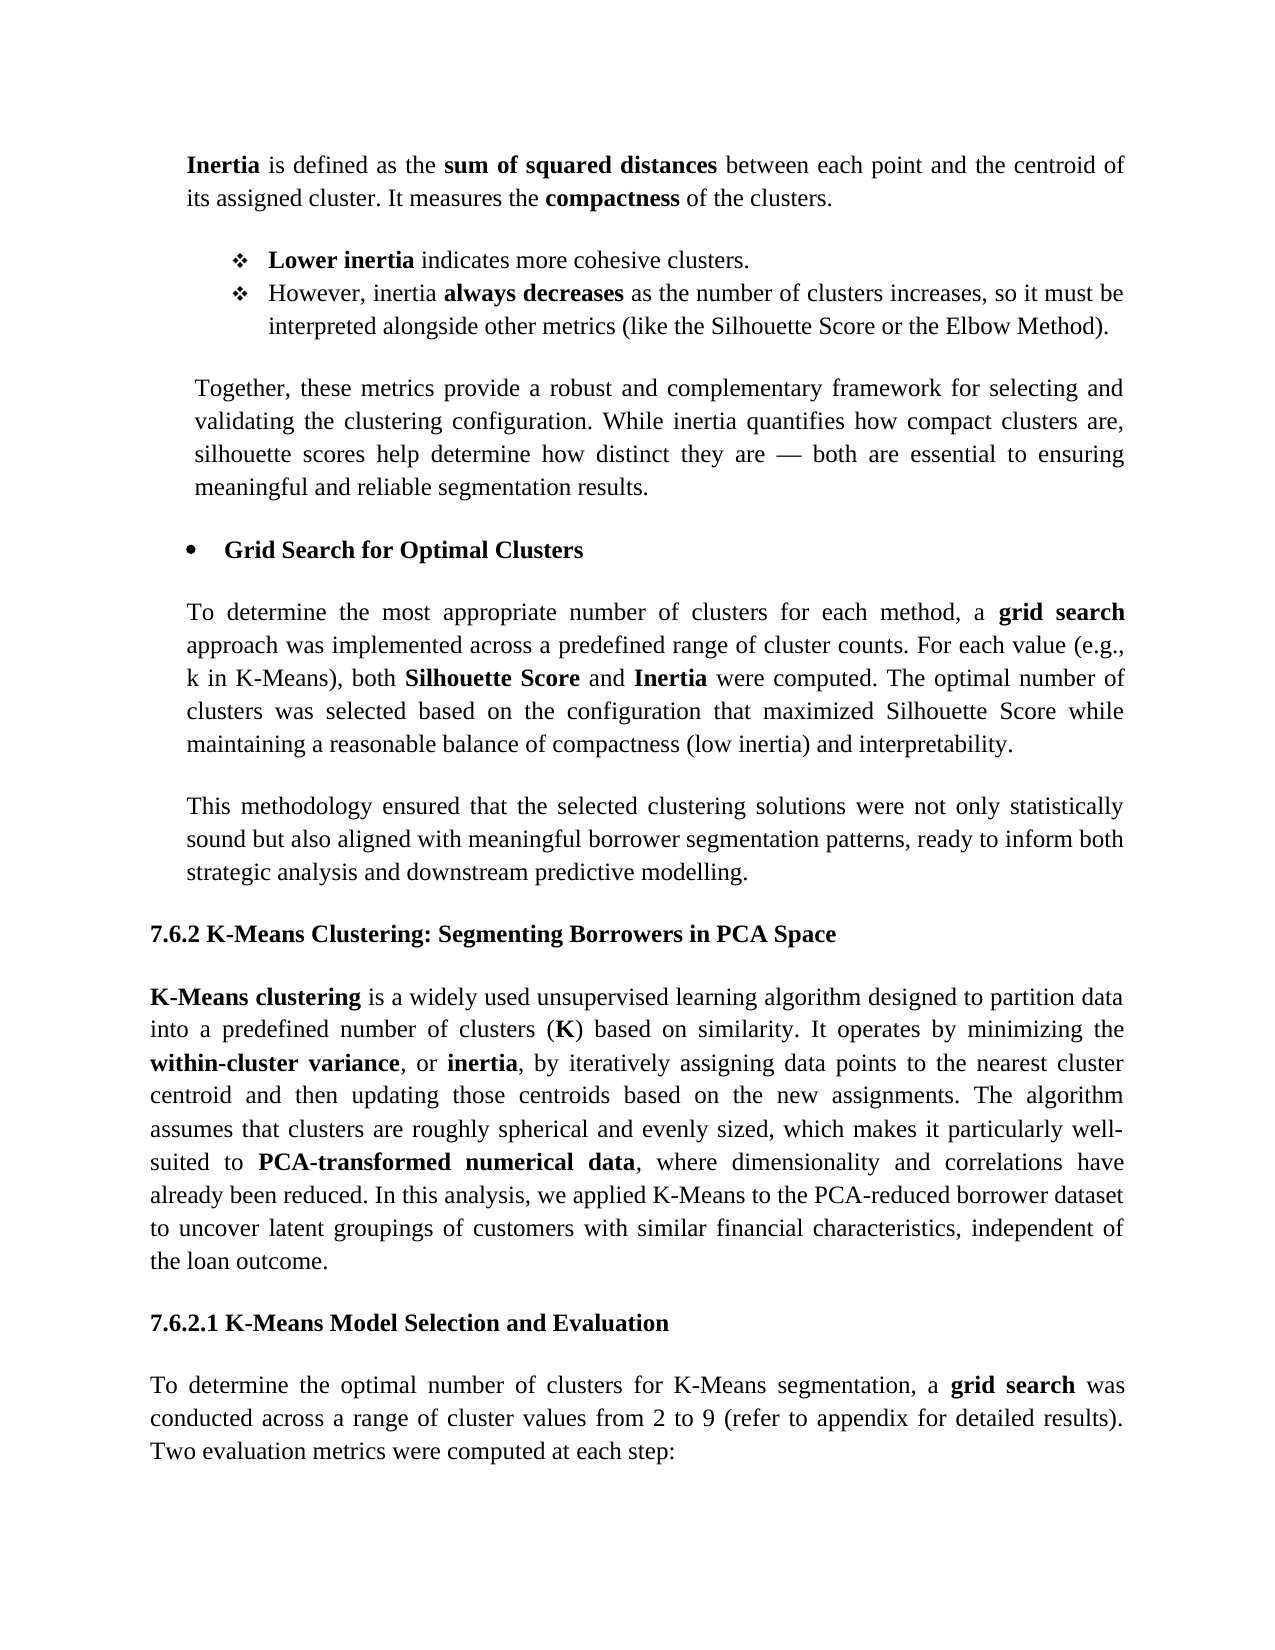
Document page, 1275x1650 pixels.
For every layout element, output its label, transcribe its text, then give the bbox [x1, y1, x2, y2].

list Grid Search for Optimal Clusters [186, 535, 1125, 563]
text Inertia is defined as the sum of squared distances between each point and the centroid of its assigned cluster. It measures the compactness of the clusters. [186, 150, 1125, 212]
text 7.6.2 K-Means Clustering: Segmenting Borrowers in PCA Space [150, 919, 1125, 948]
text 7.6.2.1 K-Means Model Selection and Evaluation [150, 1308, 1125, 1337]
list Lower inertia indicates more cohesive clusters. [231, 245, 1125, 274]
list However, inertia always decreases as the number of clusters increases, so it must be interpreted alongside other metrics (like the Silhouette Score or the Elbow Method). [231, 278, 1125, 340]
text To determine the optimal number of clusters for K-Means segmentation, a grid search was conducted across a range of cluster values from 2 to 9 (refer to appendix for detailed results). Two evaluation metrics were computed at each step: [150, 1370, 1125, 1465]
text K-Means clustering is a widely used unsupervised learning algorithm designed to partition data into a predefined number of clusters (K) based on similarity. It operates by minimizing the within-cluster variance, or inertia, by iteratively assigning data points to the nearest cluster centroid and then updating those centroids based on the new assignments. The algorithm assumes that clusters are roughly spherical and evenly sized, which makes it particularly well-suited to PCA-transformed numerical data, where dimensionality and correlations have already been reduced. In this analysis, we applied K-Means to the PCA-reduced borrower dataset to uncover latent groupings of customers with similar financial characteristics, independent of the loan outcome. [150, 982, 1125, 1274]
text This methodology ensured that the selected clustering solutions were not only statistically sound but also aligned with meaningful borrower segmentation patterns, ready to inform both strategic analysis and downstream predictive modelling. [186, 791, 1125, 886]
text To determine the most appropriate number of clusters for each method, a grid search approach was implemented across a predefined range of cluster counts. For each value (e.g., k in K-Means), both Silhouette Score and Inertia were computed. The optimal number of clusters was selected based on the configuration that maximized Silhouette Score while maintaining a reasonable balance of compactness (low inertia) and interpretability. [186, 597, 1125, 758]
text Together, these metrics provide a robust and complementary framework for selecting and validating the clustering configuration. While inertia quantifies how compact clusters are, silhouette scores help determine how distinct they are — both are essential to ensuring meaningful and reliable segmentation results. [194, 373, 1125, 501]
